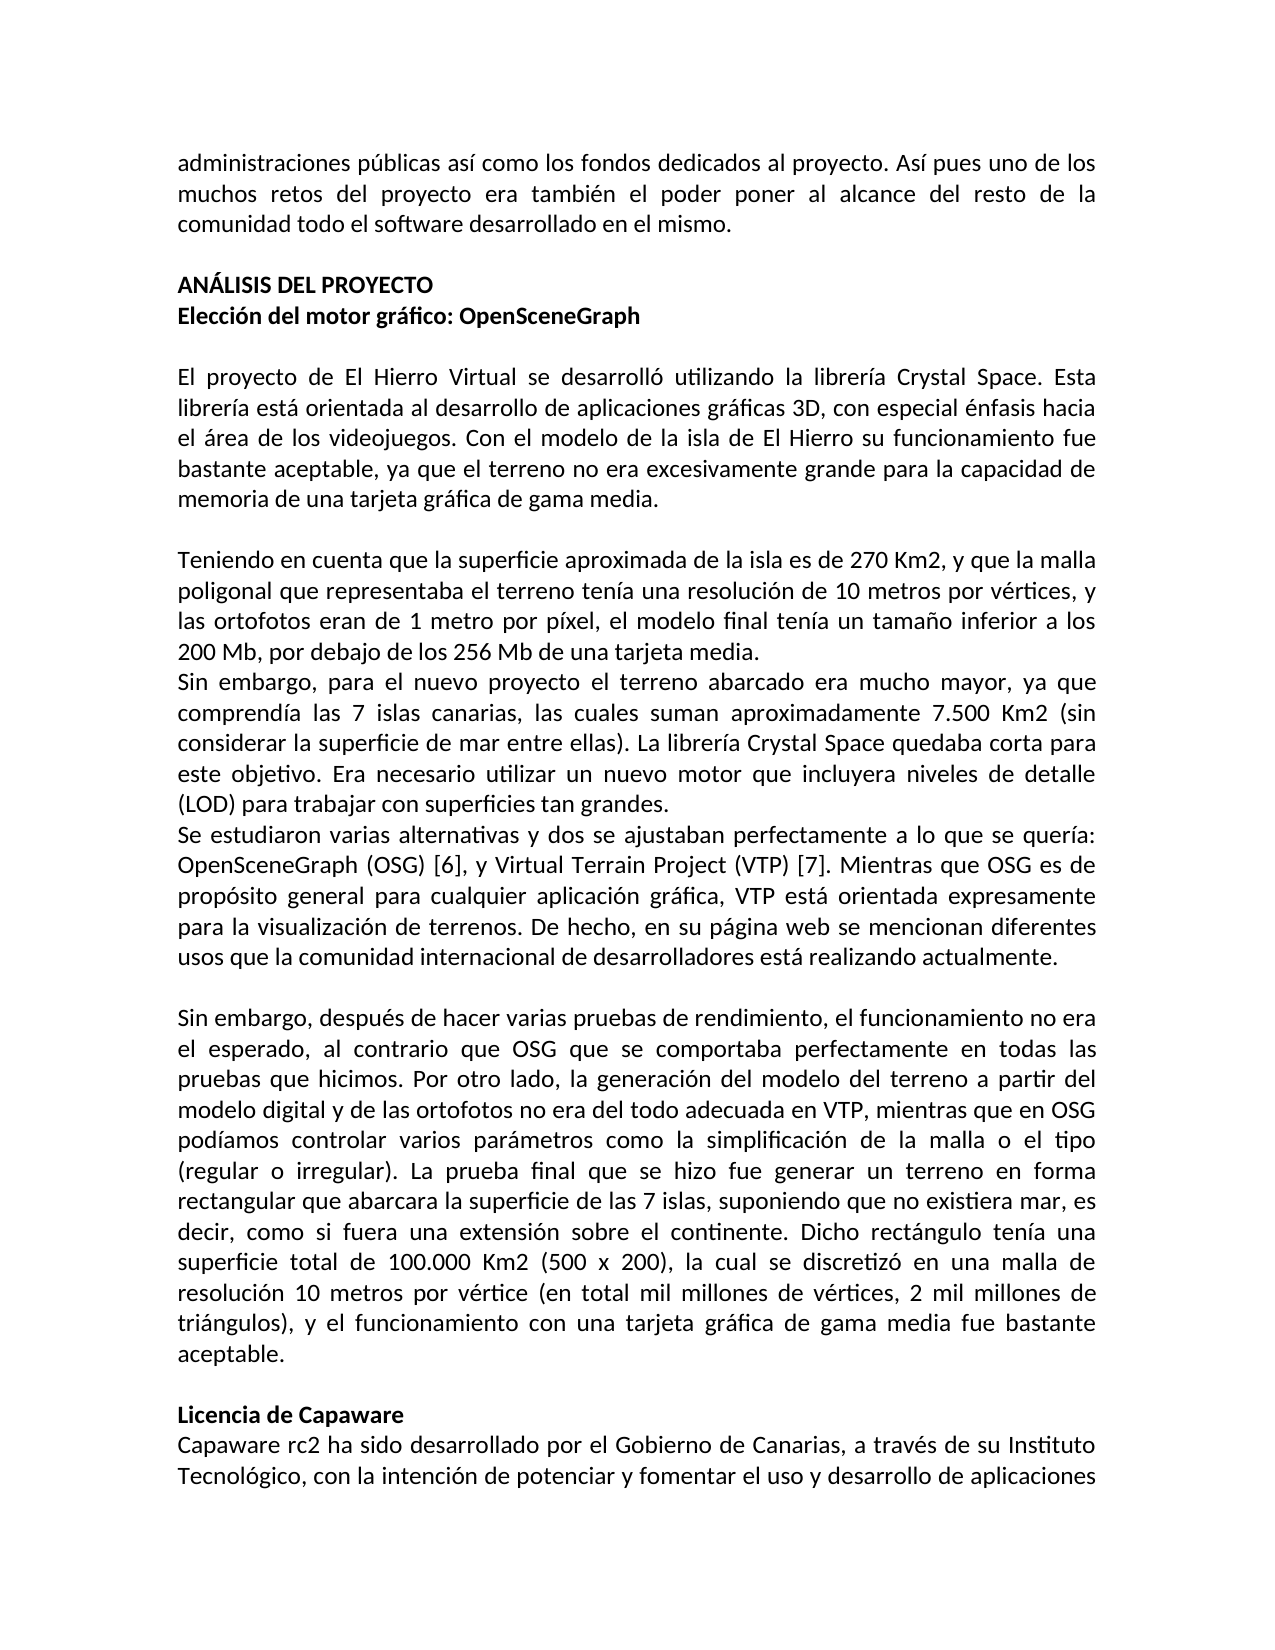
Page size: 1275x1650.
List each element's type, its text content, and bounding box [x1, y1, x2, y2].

text Se estudiaron varias alternativas y dos se ajustaban perfectamente a lo que se quería: OpenSceneGraph (OSG) [6], y Virtual Terrain Project (VTP) [7]. Mientras que OSG es de propósito general para cualquier aplicación gráfica, VTP está orientada expresamente para la visualización de terrenos. De hecho, en su página web se mencionan diferentes usos que la comunidad internacional de desarrolladores está realizando actualmente. [177, 819, 1098, 972]
text Sin embargo, después de hacer varias pruebas de rendimiento, el funcionamiento no era el esperado, al contrario que OSG que se comportaba perfectamente en todas las pruebas que hicimos. Por otro lado, la generación del modelo del terreno a partir del modelo digital y de las ortofotos no era del todo adecuada en VTP, mientras que en OSG podíamos controlar varios parámetros como la simplificación de la malla o el tipo (regular o irregular). La prueba final que se hizo fue generar un terreno en forma rectangular que abarcara la superficie de las 7 islas, suponiendo que no existiera mar, es decir, como si fuera una extensión sobre el continente. Dicho rectángulo tenía una superficie total de 100.000 Km2 (500 x 200), la cual se discretizó en una malla de resolución 10 metros por vértice (en total mil millones de vértices, 2 mil millones de triángulos), y el funcionamiento con una tarjeta gráfica de gama media fue bastante aceptable. [177, 1002, 1098, 1368]
text Sin embargo, para el nuevo proyecto el terreno abarcado era mucho mayor, ya que comprendía las 7 islas canarias, las cuales suman aproximadamente 7.500 Km2 (sin considerar la superficie de mar entre ellas). La librería Crystal Space quedaba corta para este objetivo. Era necesario utilizar un nuevo motor que incluyera niveles de detalle (LOD) para trabajar con superficies tan grandes. [177, 666, 1098, 819]
text Licencia de Capaware [177, 1399, 1098, 1429]
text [177, 1429, 1098, 1491]
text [177, 148, 1098, 239]
text Elección del motor gráfico: OpenSceneGraph [177, 300, 1098, 331]
text ANÁLISIS DEL PROYECTO [177, 270, 1098, 300]
text Teniendo en cuenta que la superficie aproximada de la isla es de 270 Km2, y que la malla poligonal que representaba el terreno tenía una resolución de 10 metros por vértices, y las ortofotos eran de 1 metro por píxel, el modelo final tenía un tamaño inferior a los 200 Mb, por debajo de los 256 Mb de una tarjeta media. [177, 544, 1098, 666]
text El proyecto de El Hierro Virtual se desarrolló utilizando la librería Crystal Space. Esta librería está orientada al desarrollo de aplicaciones gráficas 3D, con especial énfasis hacia el área de los videojuegos. Con el modelo de la isla de El Hierro su funcionamiento fue bastante aceptable, ya que el terreno no era excesivamente grande para la capacidad de memoria de una tarjeta gráfica de gama media. [177, 361, 1098, 514]
